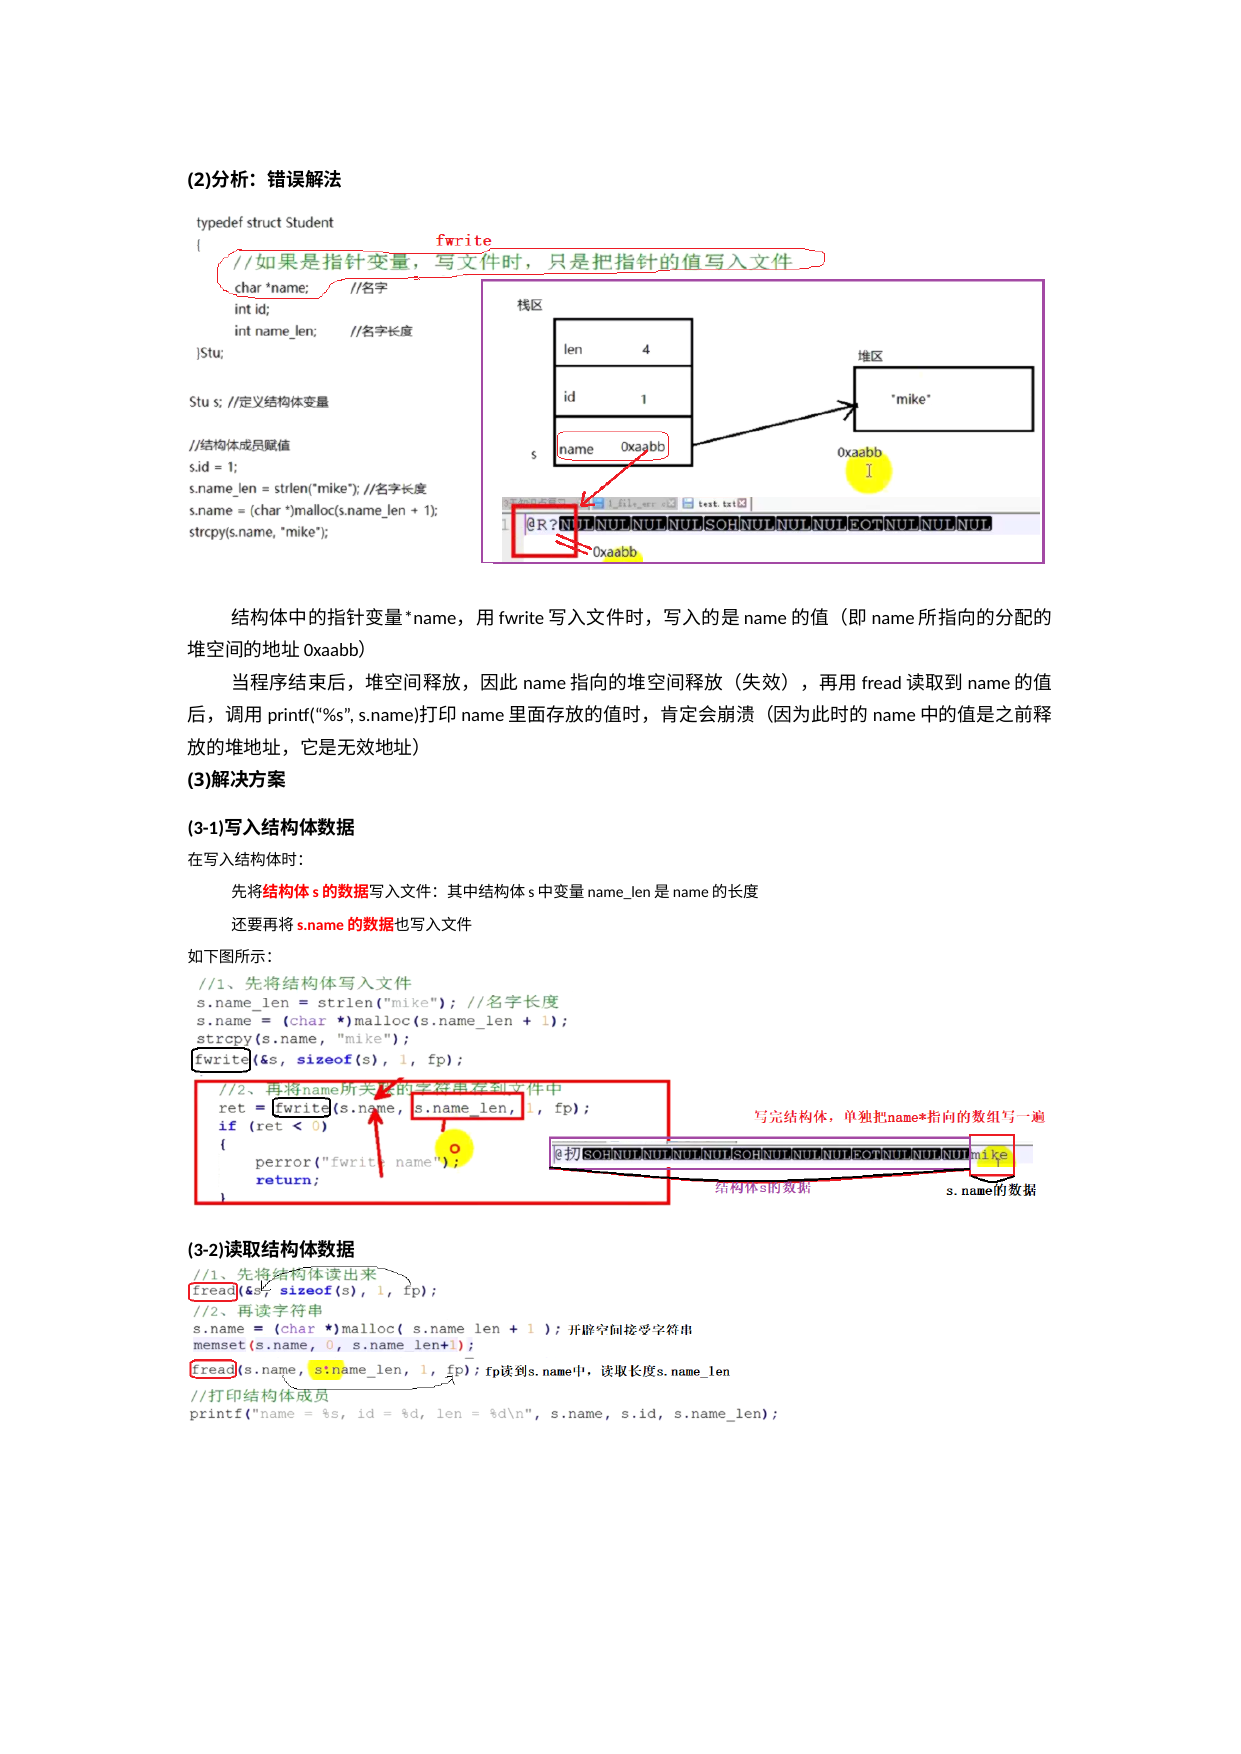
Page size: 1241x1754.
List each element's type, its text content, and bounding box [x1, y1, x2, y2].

text (3-2)读取结构体数据 [187, 1232, 1053, 1265]
text 如下图所示： [187, 940, 1053, 972]
picture [187, 1265, 781, 1423]
subtitle (2)分析：错误解法 [187, 162, 1053, 194]
text (3-1)写入结构体数据 [187, 810, 1053, 842]
picture [187, 972, 1053, 1213]
text 当程序结束后，堆空间释放，因此name指向的堆空间释放（失效），再用fread读取到name的值后，调用printf(“%s”, s.name)打印name里面存放的值时，肯定会崩溃（因为此时的name中的值是之前释放的堆地址，它是无效地址） [187, 665, 1053, 762]
text 还要再将s.name的数据也写入文件 [187, 907, 1053, 940]
text 先将结构体s的数据写入文件：其中结构体s中变量name_len是name的长度 [187, 875, 1053, 907]
text 在写入结构体时： [187, 842, 1053, 875]
text 结构体中的指针变量*name，用fwrite写入文件时，写入的是name的值（即name所指向的分配的堆空间的地址0xaabb） [187, 600, 1053, 665]
picture [187, 209, 1053, 570]
subtitle (3)解决方案 [187, 762, 1053, 795]
